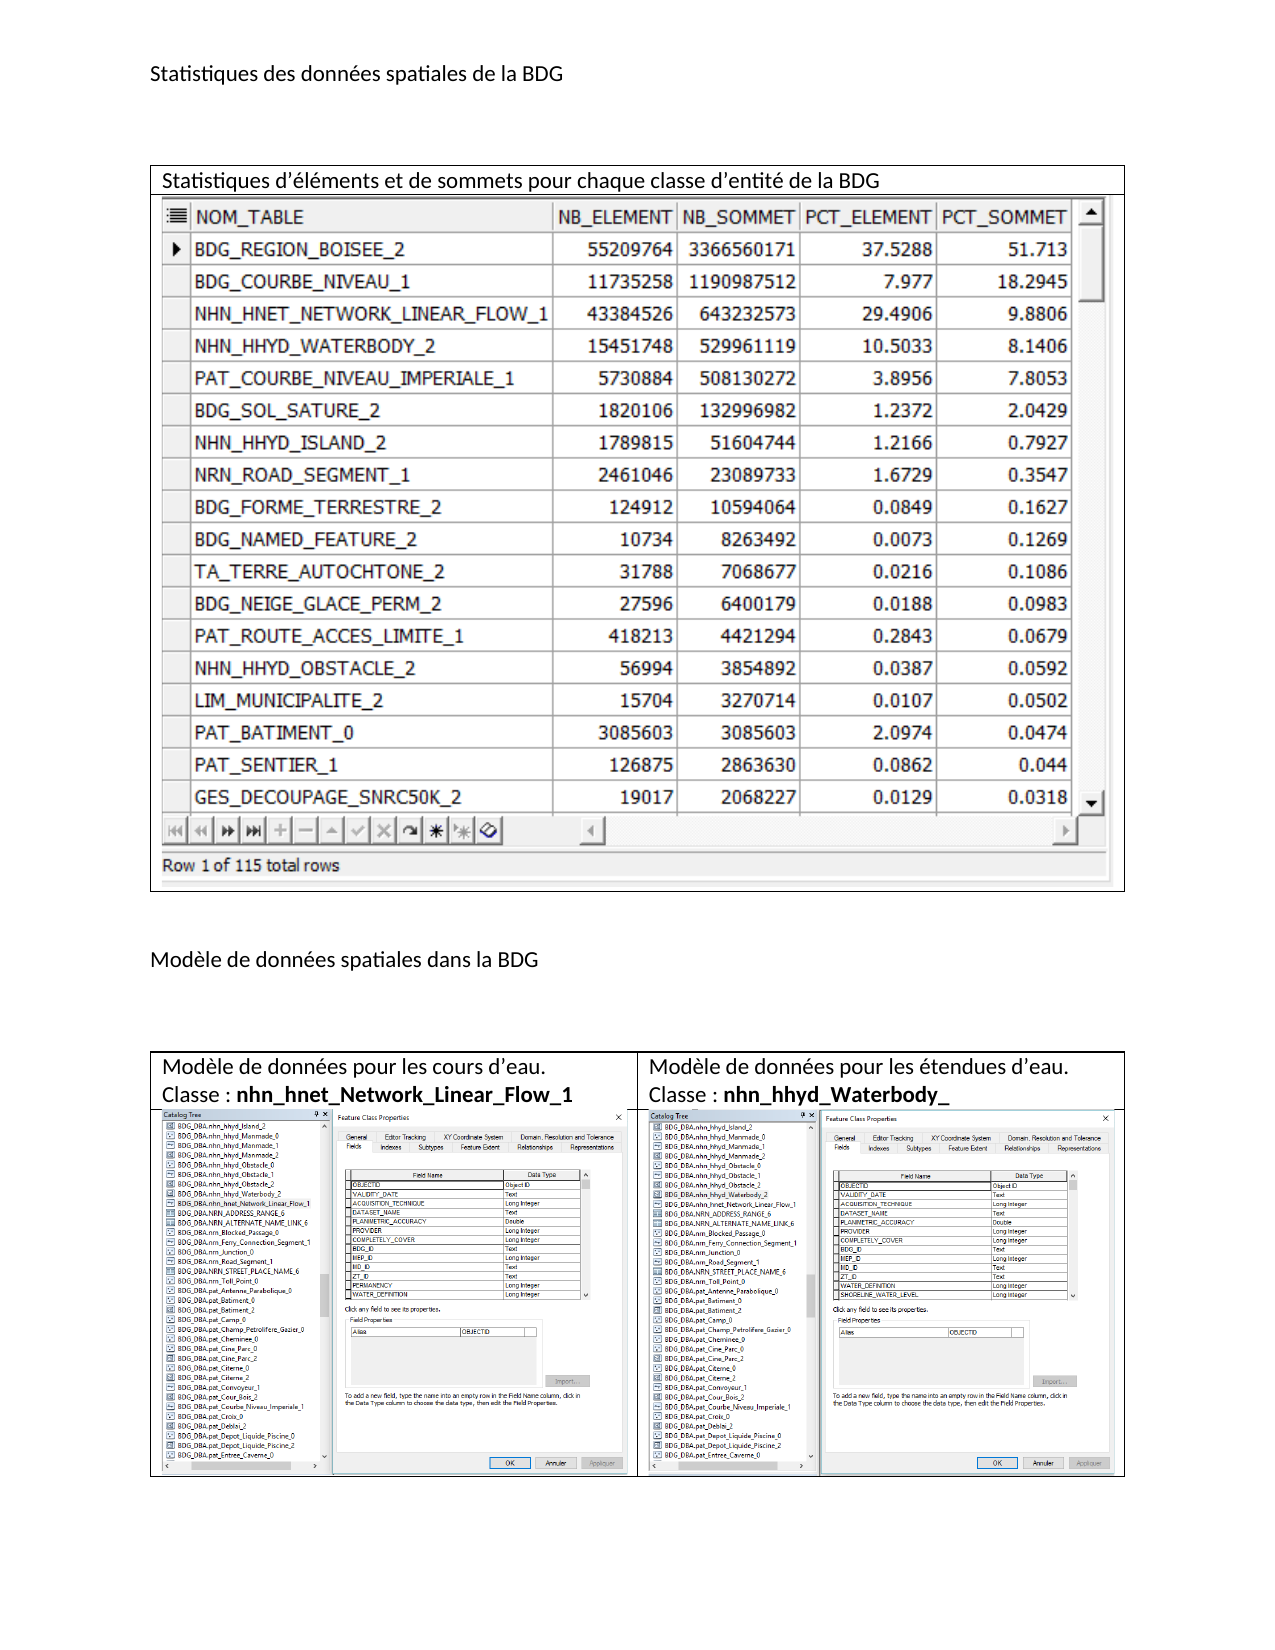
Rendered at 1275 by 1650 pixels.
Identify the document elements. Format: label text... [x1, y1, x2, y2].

table_cell [1115, 1110, 1124, 1476]
table_cell [151, 1110, 637, 1476]
table_header Modèle de données pour les étendues d’eau. Classe : nhn_hhyd_Waterbody_ [638, 1053, 1124, 1108]
table_cell [151, 195, 1124, 891]
picture [648, 1109, 1115, 1476]
text Modèle de données spatiales dans la BDG [150, 945, 1125, 973]
text Statistiques des données spatiales de la BDG [150, 59, 1125, 87]
table_header Modèle de données pour les cours d’eau. Classe : nhn_hnet_Network_Linear_Flow_1 [151, 1053, 637, 1108]
table_header Statistiques d’éléments et de sommets pour chaque classe d’entité de la BDG [151, 166, 1124, 194]
table_cell [638, 1110, 648, 1476]
picture [161, 195, 1114, 887]
picture [161, 1109, 628, 1475]
